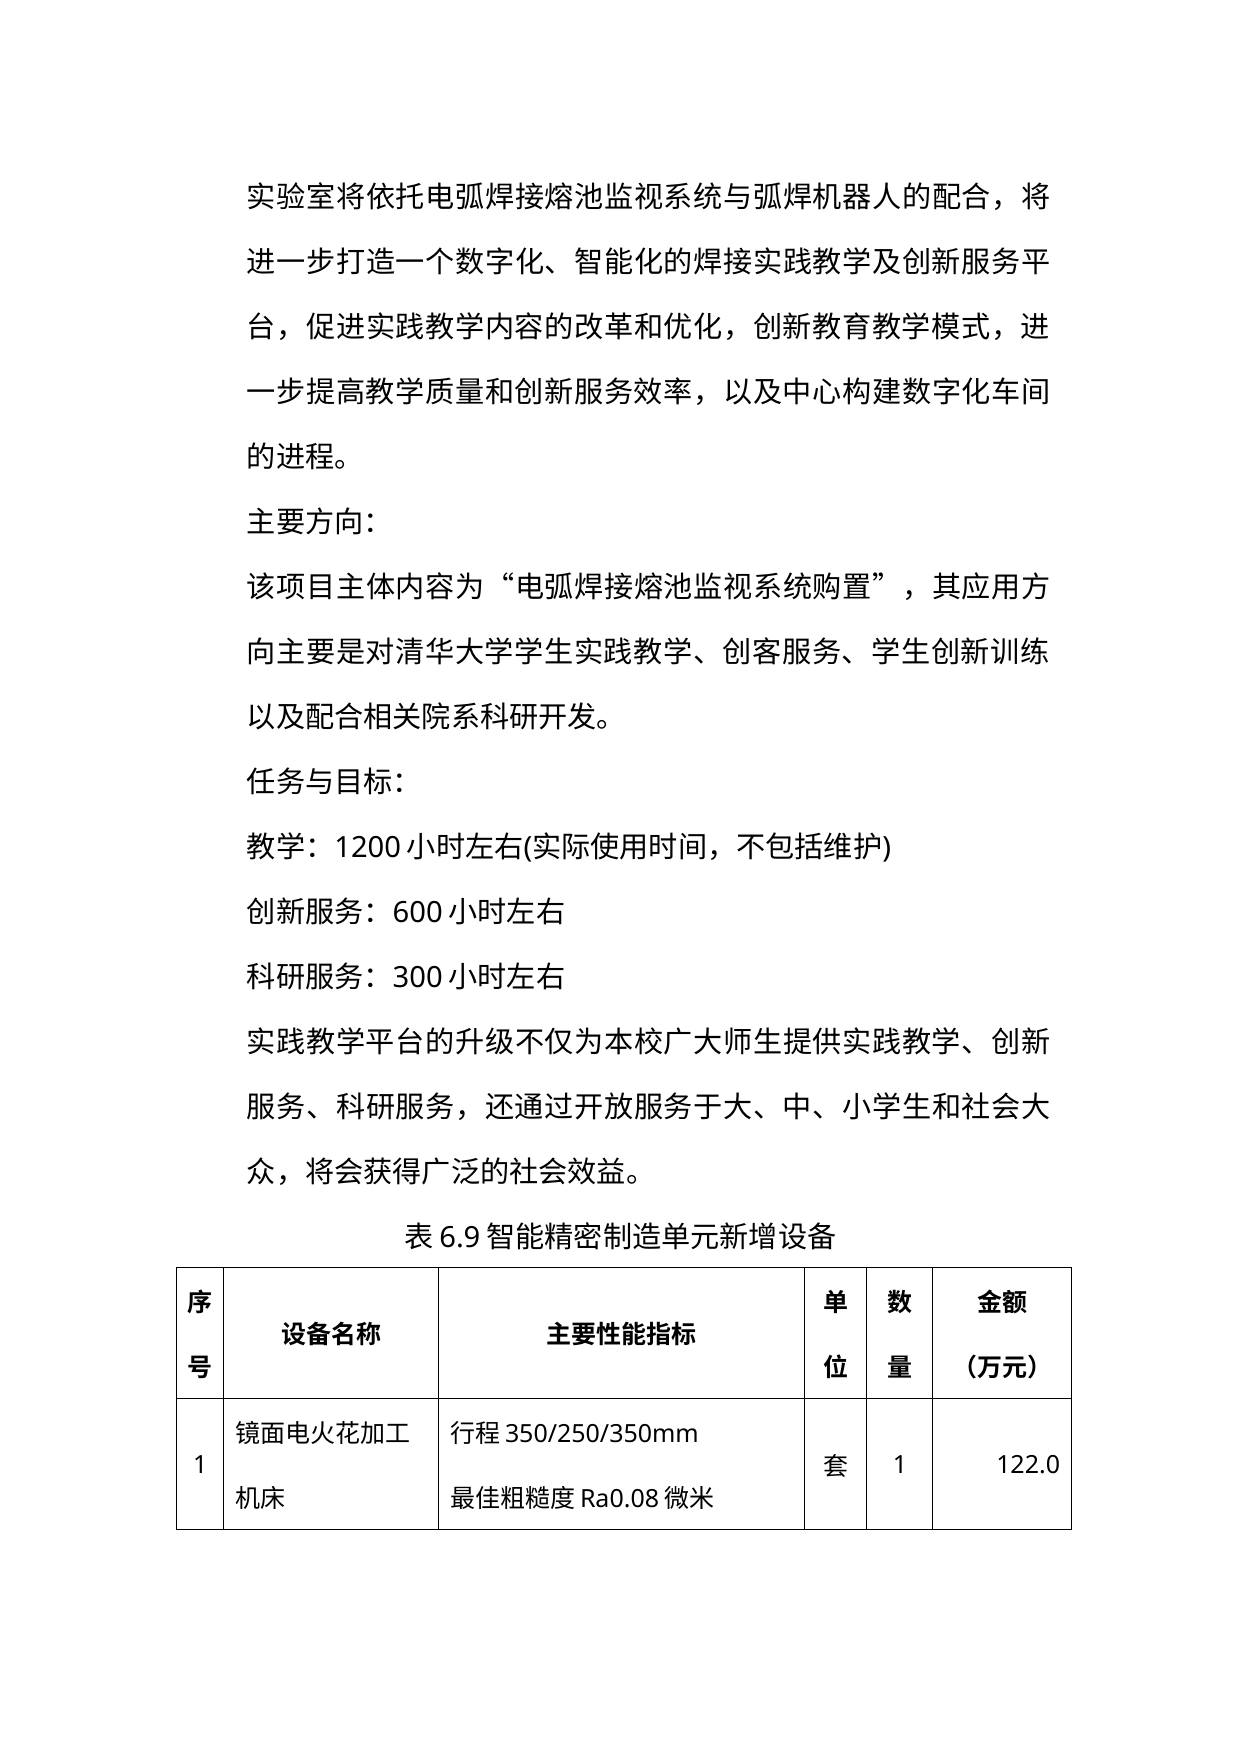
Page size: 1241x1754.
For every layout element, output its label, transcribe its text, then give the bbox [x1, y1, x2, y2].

text 科研服务：300小时左右 [247, 942, 1053, 1007]
table_cell 1 [867, 1399, 932, 1529]
table_header 数量 [867, 1268, 932, 1398]
text 教学：1200小时左右(实际使用时间，不包括维护) [247, 812, 1053, 877]
text 实践教学平台的升级不仅为本校广大师生提供实践教学、创新服务、科研服务，还通过开放服务于大、中、小学生和社会大众，将会获得广泛的社会效益。 [247, 1007, 1053, 1202]
text 实验室将依托电弧焊接熔池监视系统与弧焊机器人的配合，将进一步打造一个数字化、智能化的焊接实践教学及创新服务平台，促进实践教学内容的改革和优化，创新教育教学模式，进一步提高教学质量和创新服务效率，以及中心构建数字化车间的进程。 [247, 162, 1053, 487]
table_cell 1 [177, 1399, 223, 1529]
text 主要方向： [247, 487, 1053, 552]
table_cell 122.0 [933, 1399, 1071, 1529]
table_header 单位 [805, 1268, 866, 1398]
table_cell 镜面电火花加工机床 [224, 1399, 438, 1529]
table_header 主要性能指标 [439, 1268, 804, 1398]
table_cell 套 [805, 1399, 866, 1529]
table_cell 行程350/250/350mm 最佳粗糙度Ra0.08微米 [439, 1399, 804, 1529]
text 任务与目标： [247, 747, 1053, 812]
table_header 设备名称 [224, 1268, 438, 1398]
text 表6.9智能精密制造单元新增设备 [187, 1202, 1053, 1267]
text 创新服务：600小时左右 [247, 877, 1053, 942]
text 该项目主体内容为“电弧焊接熔池监视系统购置”，其应用方向主要是对清华大学学生实践教学、创客服务、学生创新训练以及配合相关院系科研开发。 [247, 552, 1053, 747]
table_header 金额 （万元） [933, 1268, 1071, 1398]
table_header 序号 [177, 1268, 223, 1398]
